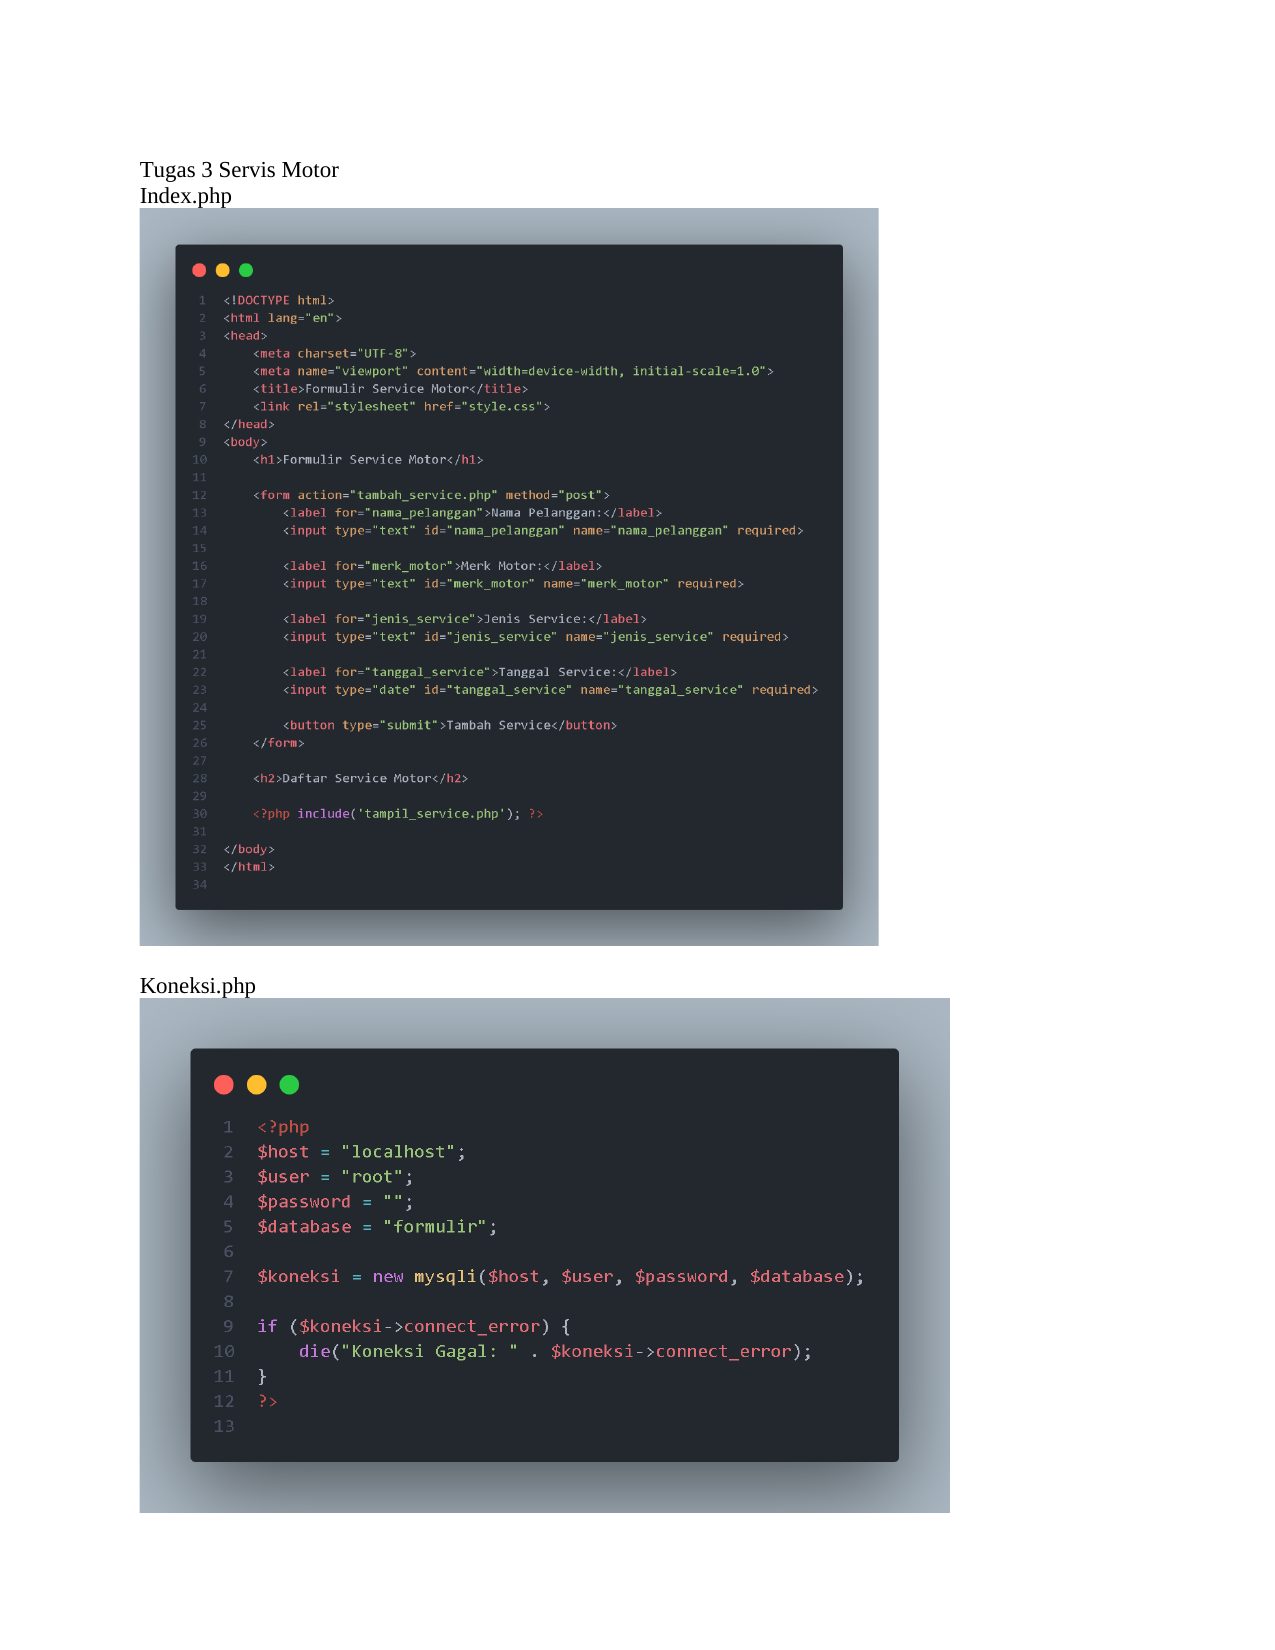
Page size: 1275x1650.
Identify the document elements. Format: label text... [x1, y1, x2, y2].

text Koneksi.php [139, 972, 1214, 998]
picture [139, 208, 879, 946]
text Index.php [139, 183, 1214, 209]
text Tugas 3 Servis Motor [139, 156, 1214, 183]
picture [139, 998, 950, 1513]
